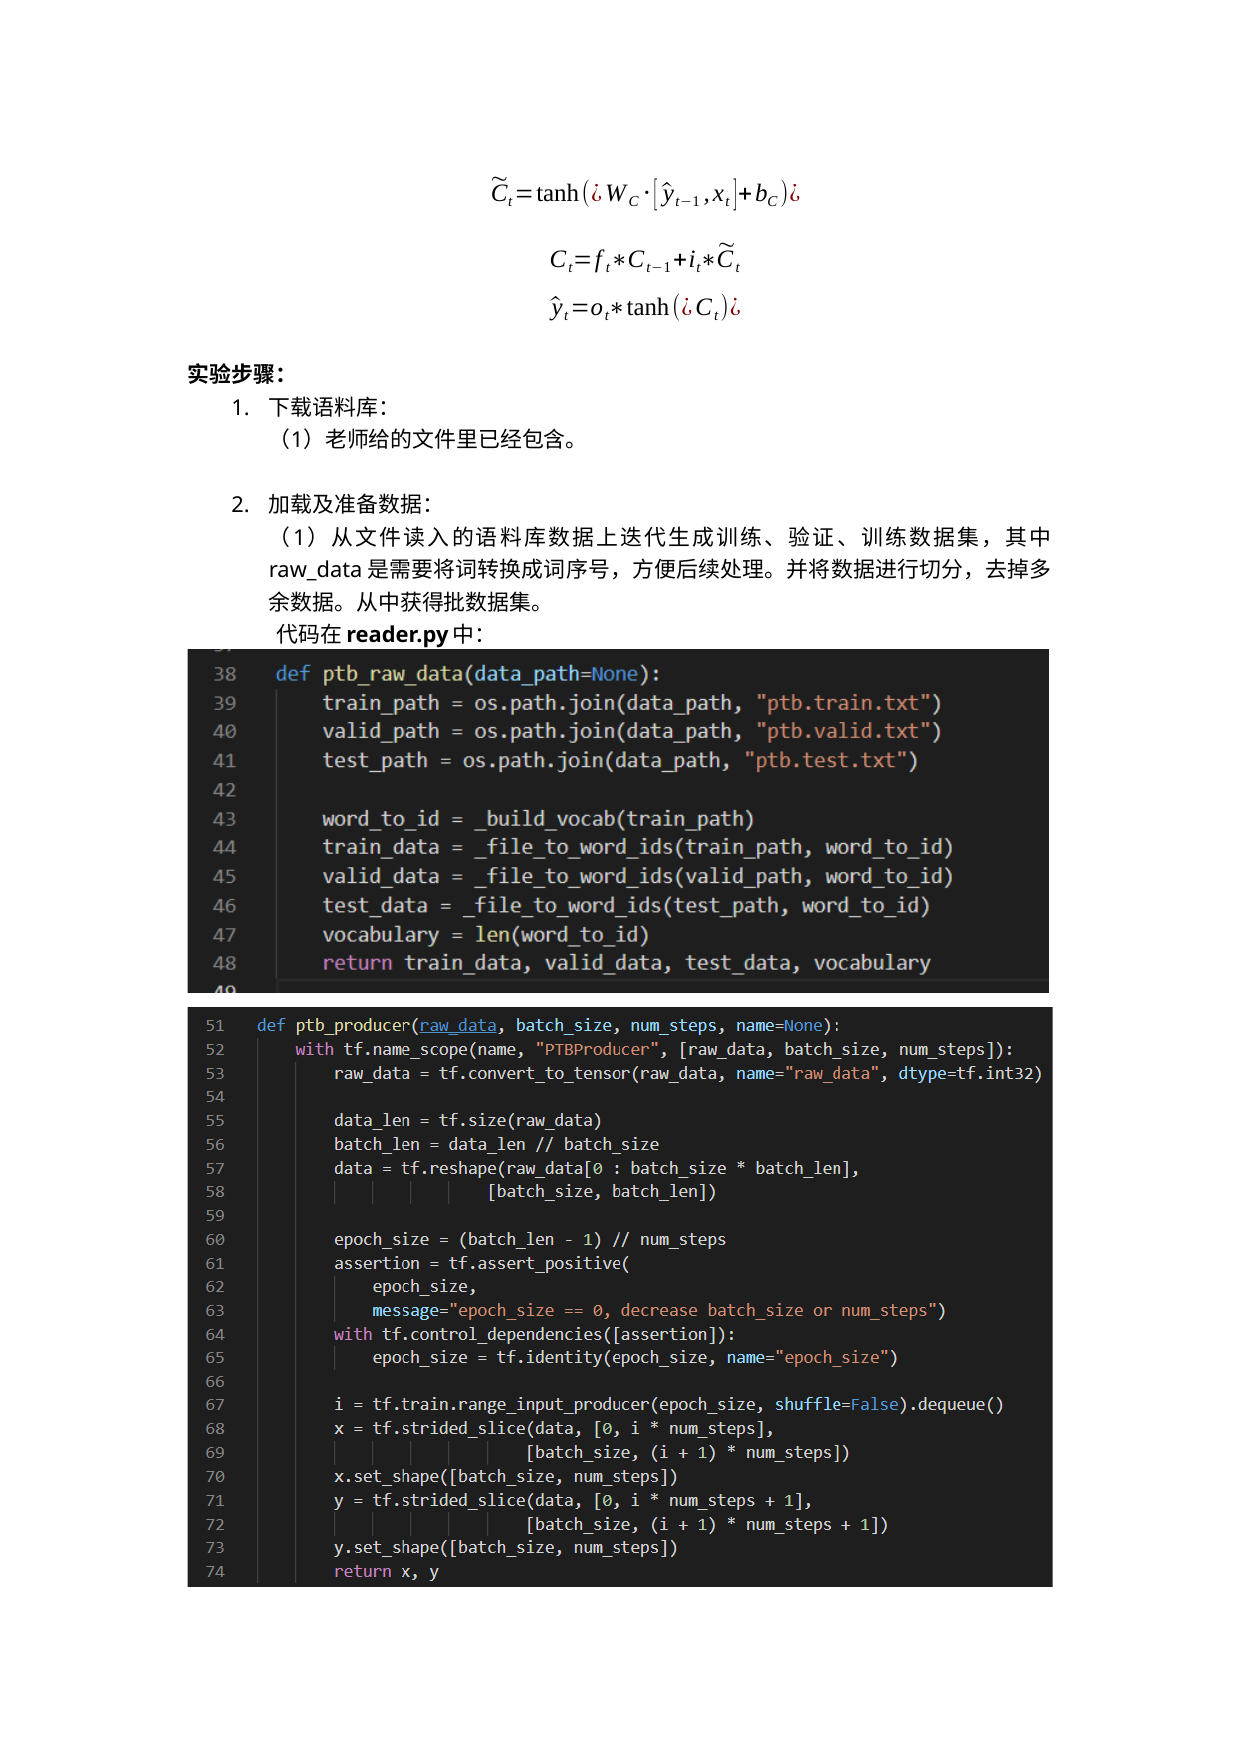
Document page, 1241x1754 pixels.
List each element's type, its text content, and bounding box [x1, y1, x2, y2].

list （1）从文件读入的语料库数据上迭代生成训练、验证、训练数据集，其中raw_data是需要将词转换成词序号，方便后续处理。并将数据进行切分，去掉多余数据。从中获得批数据集。 [269, 519, 1053, 617]
list 加载及准备数据： [231, 487, 1053, 519]
list 下载语料库： [231, 389, 1053, 422]
list （1）老师给的文件里已经包含。 [269, 422, 1053, 454]
text 代码在reader.py中： [276, 617, 1053, 649]
picture [187, 649, 1049, 993]
picture [187, 1007, 1053, 1587]
text 实验步骤： [187, 357, 1053, 389]
